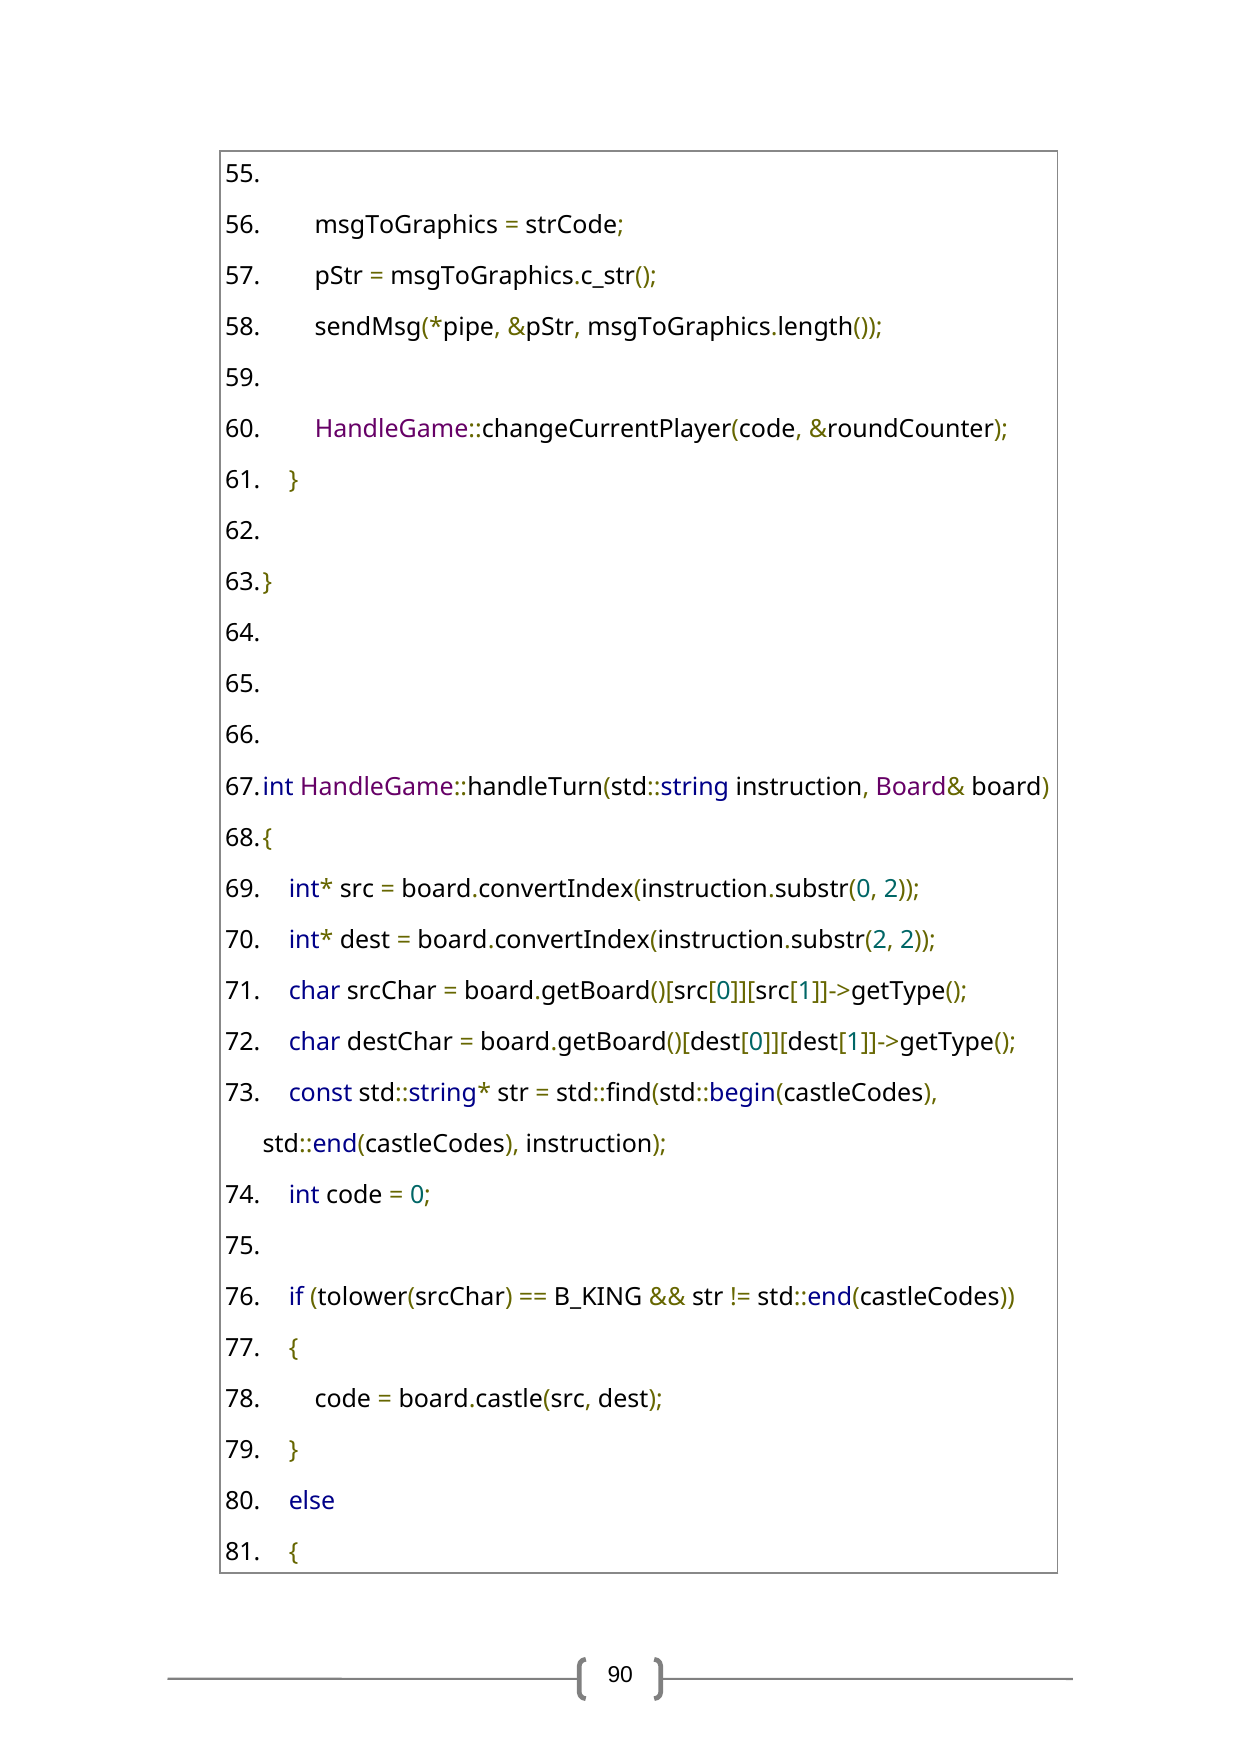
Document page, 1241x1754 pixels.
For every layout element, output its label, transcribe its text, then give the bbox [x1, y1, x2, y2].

list } [221, 1426, 1057, 1466]
list pStr = msgToGraphics.c_str(); [221, 252, 1057, 292]
list HandleGame::changeCurrentPlayer(code, &roundCounter); [221, 405, 1057, 445]
list int HandleGame::handleTurn(std::string instruction, Board& board) [221, 762, 1057, 802]
list int* src = board.convertIndex(instruction.substr(0, 2)); [221, 864, 1057, 904]
list else [221, 1477, 1057, 1517]
list const std::string* str = std::find(std::begin(castleCodes), std::end(castleCodes), instruction); [221, 1069, 1057, 1159]
list sendMsg(*pipe, &pStr, msgToGraphics.length()); [221, 303, 1057, 343]
list char srcChar = board.getBoard()[src[0]][src[1]]->getType(); [221, 967, 1057, 1006]
list msgToGraphics = strCode; [221, 201, 1057, 241]
list if (tolower(srcChar) == B_KING && str != std::end(castleCodes)) [221, 1273, 1057, 1313]
list { [221, 1528, 1057, 1572]
list char destChar = board.getBoard()[dest[0]][dest[1]]->getType(); [221, 1018, 1057, 1057]
list } [221, 456, 1057, 496]
list int* dest = board.convertIndex(instruction.substr(2, 2)); [221, 916, 1057, 955]
list int code = 0; [221, 1171, 1057, 1211]
list code = board.castle(src, dest); [221, 1375, 1057, 1415]
list } [221, 558, 1057, 598]
list { [221, 813, 1057, 853]
list { [221, 1324, 1057, 1364]
